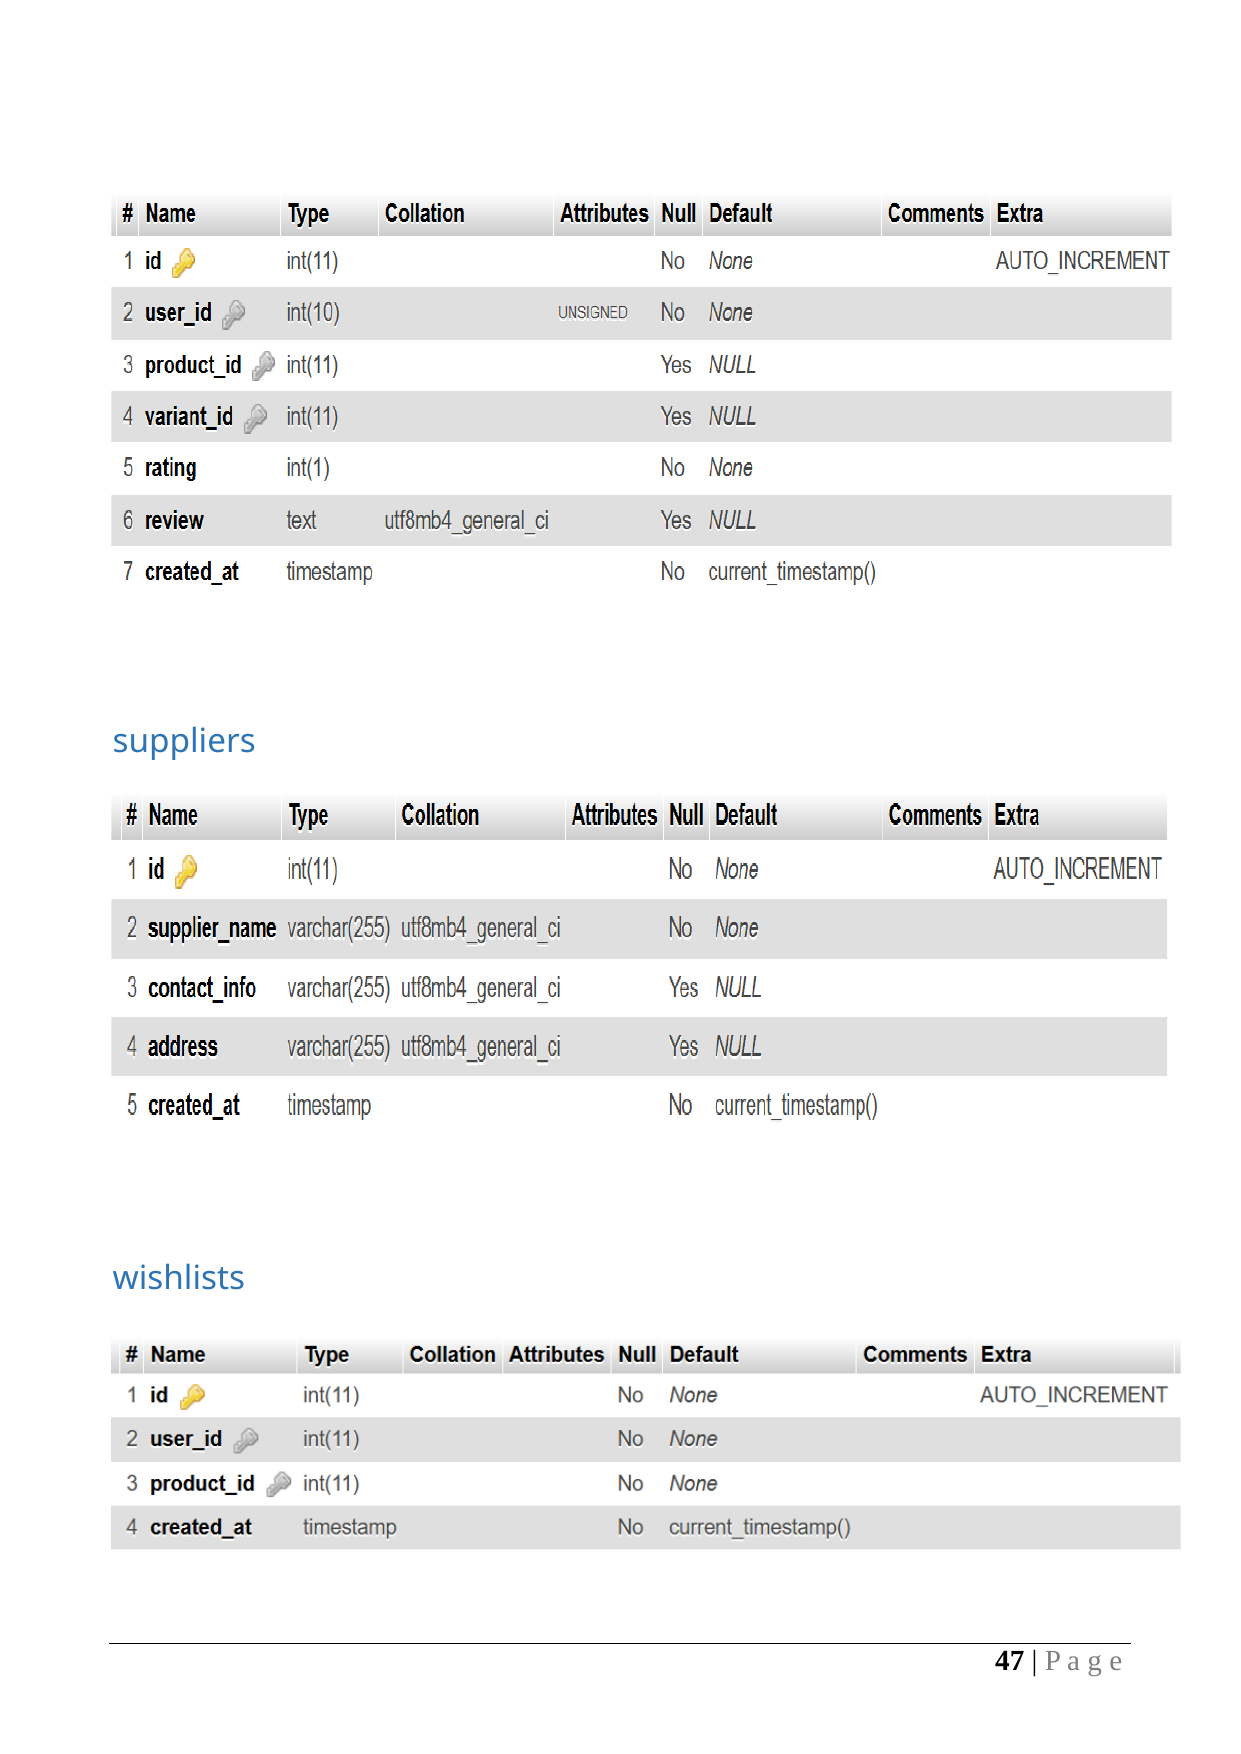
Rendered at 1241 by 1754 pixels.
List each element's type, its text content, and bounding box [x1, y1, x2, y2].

picture [111, 191, 1172, 592]
subtitle wishlists [112, 1253, 1120, 1299]
picture [111, 1332, 1181, 1560]
subtitle suppliers [112, 717, 1120, 762]
picture [111, 795, 1168, 1128]
